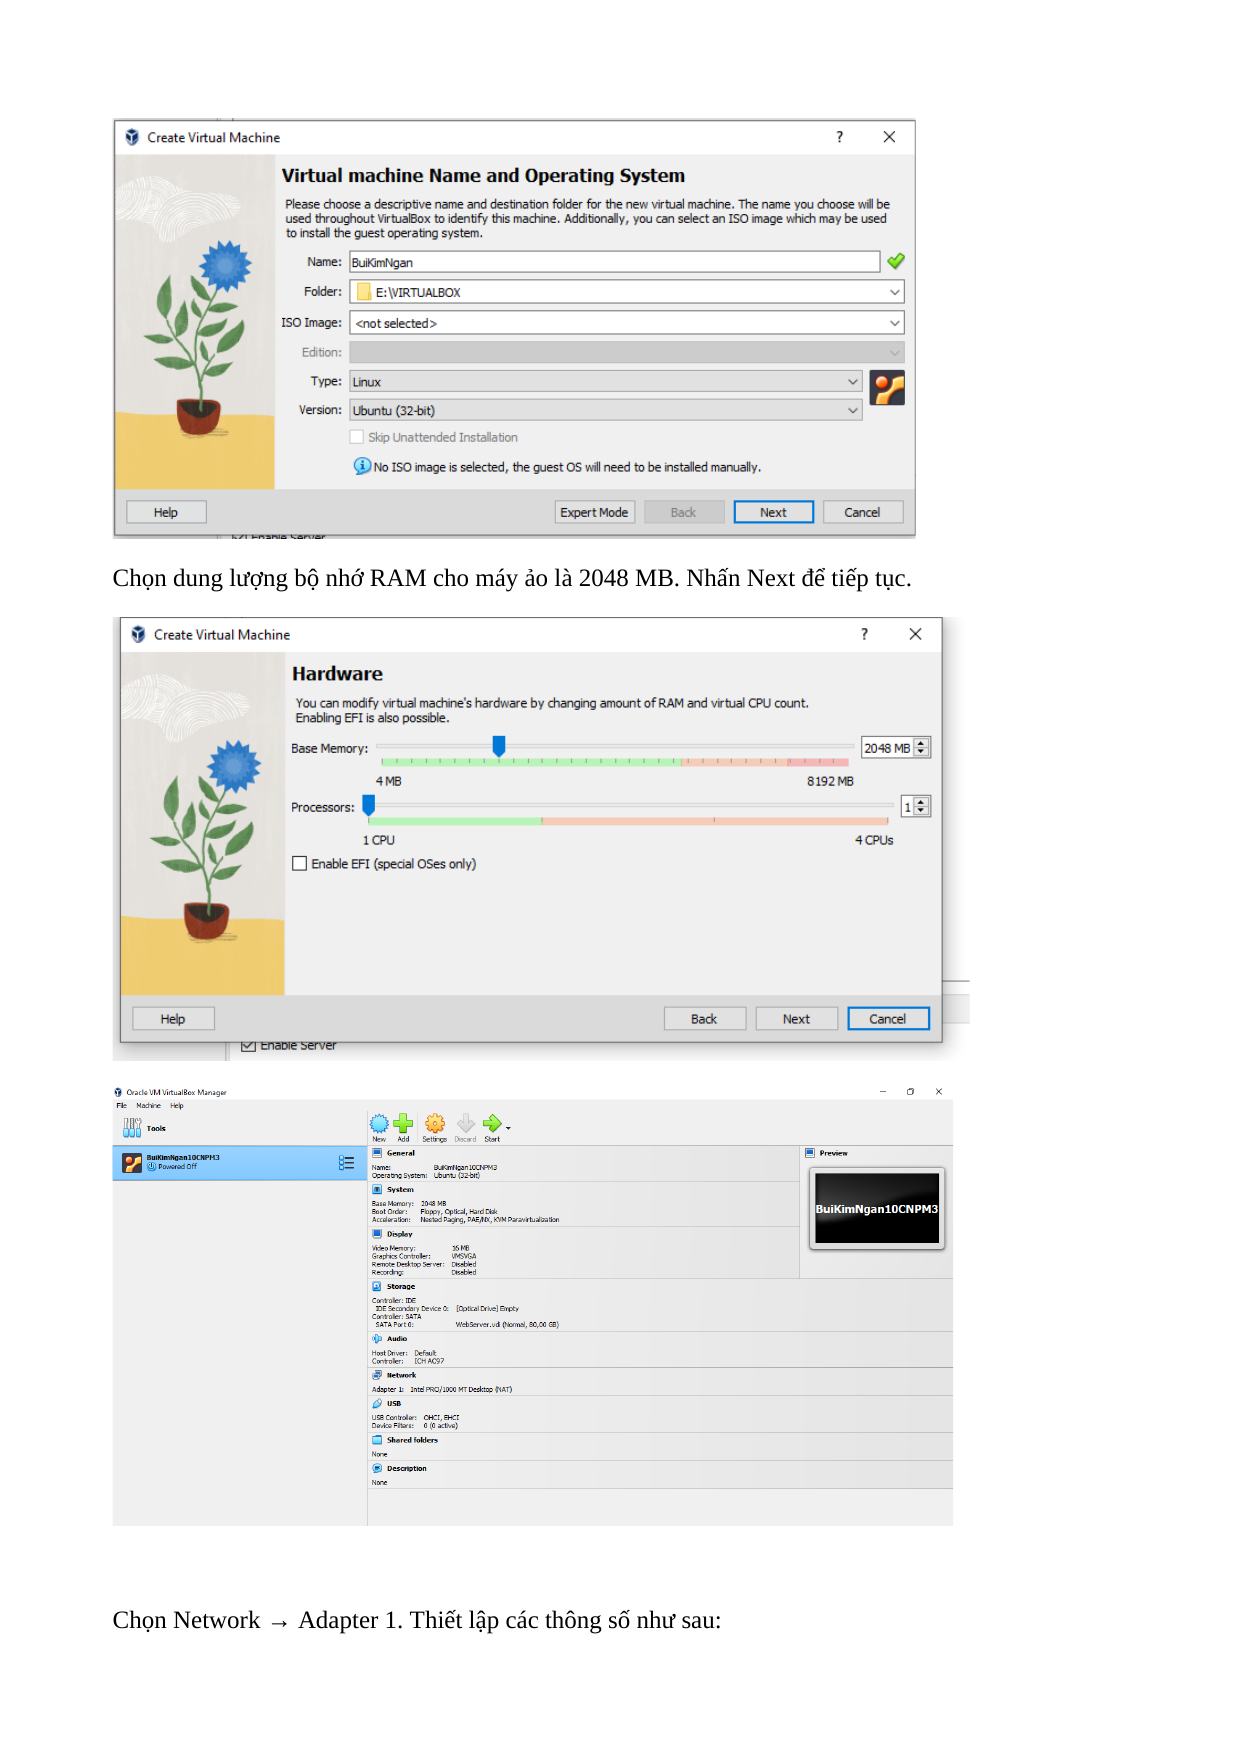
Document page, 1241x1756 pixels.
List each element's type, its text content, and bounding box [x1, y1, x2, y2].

picture [112, 1086, 954, 1526]
text Chọn dung lượng bộ nhớ RAM cho máy ảo là 2048 MB. Nhấn Next để tiếp tục. [112, 563, 1128, 592]
picture [112, 118, 916, 539]
text Chọn Network → Adapter 1. Thiết lập các thông số như sau: [112, 1605, 1128, 1634]
picture [112, 617, 970, 1061]
